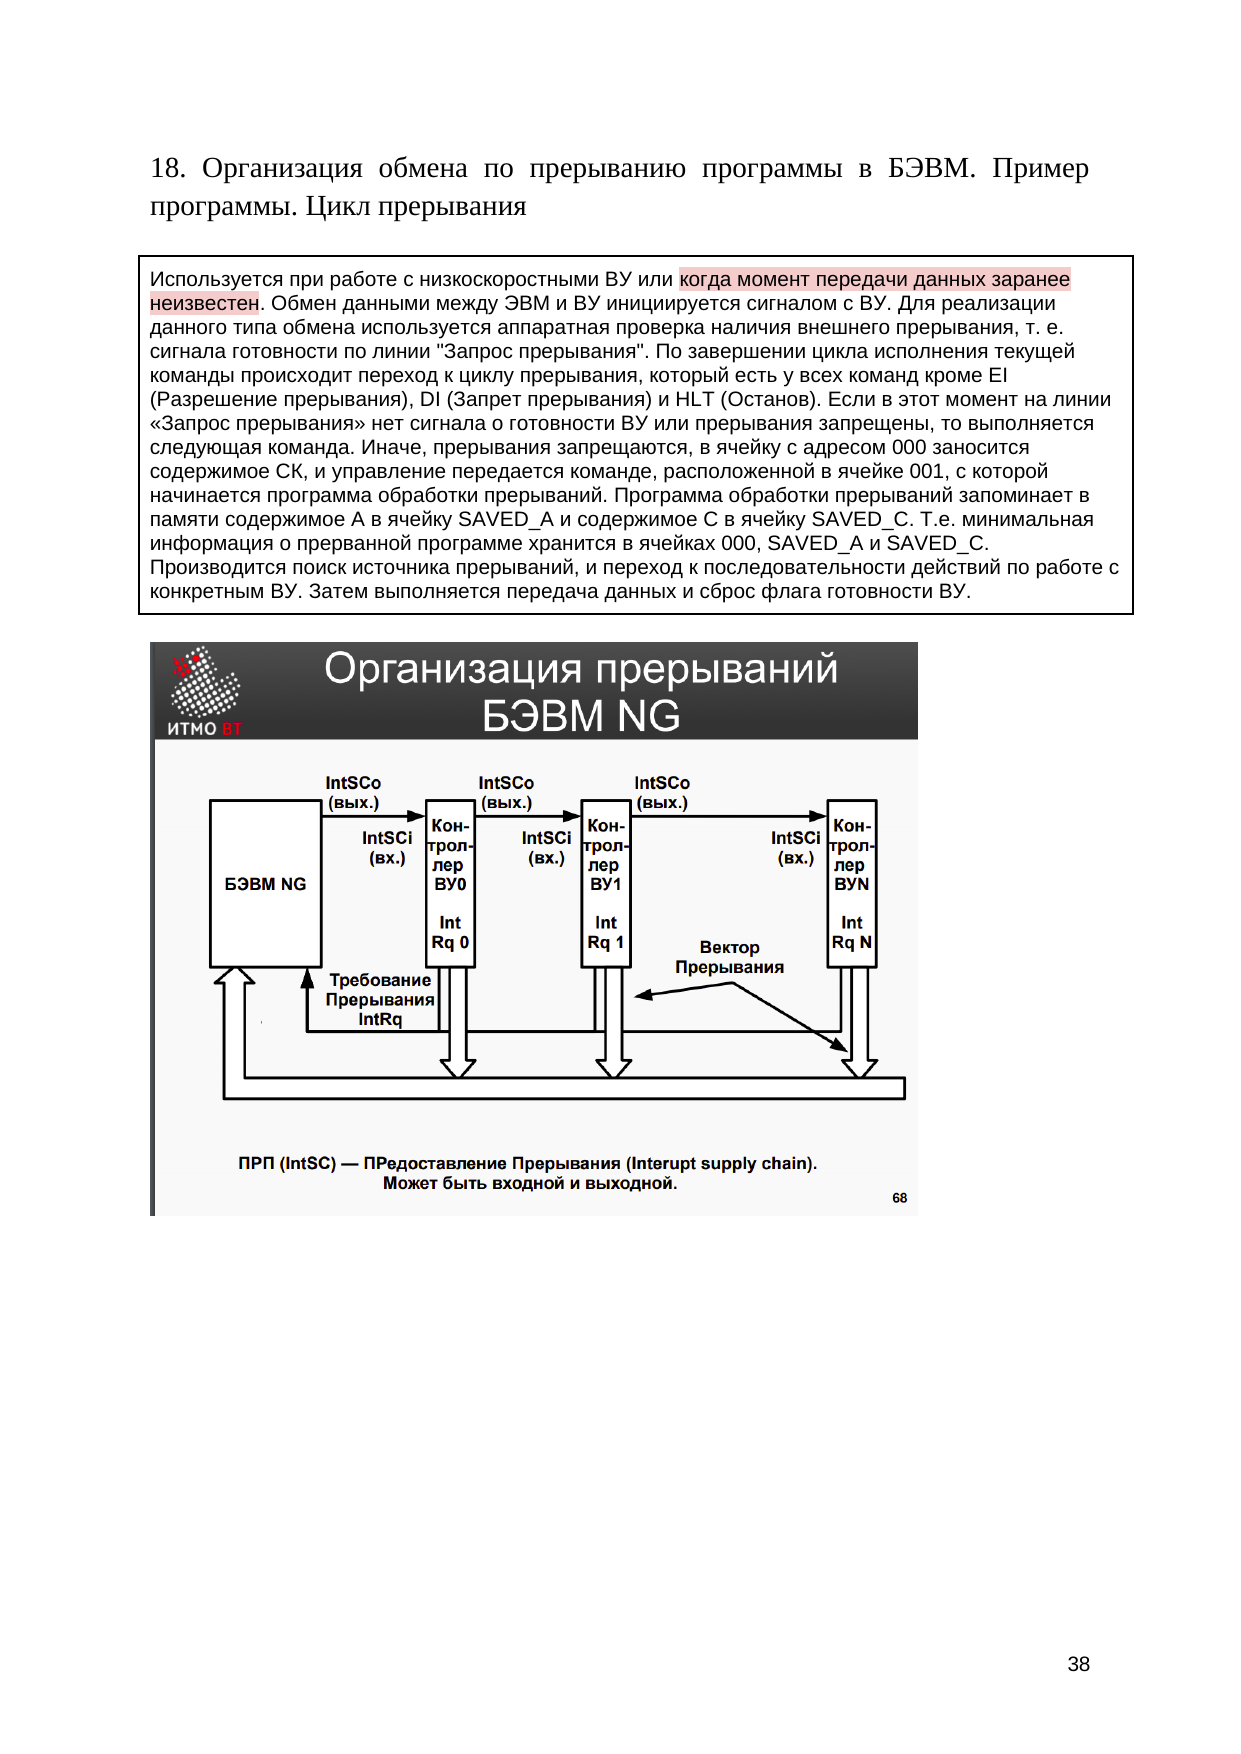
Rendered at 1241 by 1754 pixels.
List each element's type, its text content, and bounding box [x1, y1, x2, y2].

subtitle 18. Организация обмена по прерыванию программы в БЭВМ. Пример программы. Цикл прерывания [150, 150, 1090, 222]
picture [150, 642, 918, 1216]
table_header Используется при работе с низкоскоростными ВУ или когда момент передачи данных заранее неизвестен. Обмен данными между ЭВМ и ВУ инициируется сигналом с ВУ. Для реализации данного типа обмена используется аппаратная проверка наличия внешнего прерывания, т. е. сигнала готовности по линии "Запрос прерывания". По завершении цикла исполнения текущей команды происходит переход к циклу прерывания, который есть у всех команд кроме EI (Разрешение прерывания), DI (Запрет прерывания) и HLT (Останов). Если в этот момент на линии «Запрос прерывания» нет сигнала о готовности ВУ или прерывания запрещены, то выполняется следующая команда. Иначе, прерывания запрещаются, в ячейку с адресом 000 заносится содержимое СК, и управление передается команде, расположенной в ячейке 001, с которой начинается программа обработки прерываний. Программа обработки прерываний запоминает в памяти содержимое A в ячейку SAVED_A и содержимое С в ячейку SAVED_C. Т.е. минимальная информация о прерванной программе хранится в ячейках 000, SAVED_A и SAVED_C. Производится поиск источника прерываний, и переход к последовательности действий по работе с конкретным ВУ. Затем выполняется передача данных и сброс флага готовности ВУ. [140, 257, 1132, 613]
